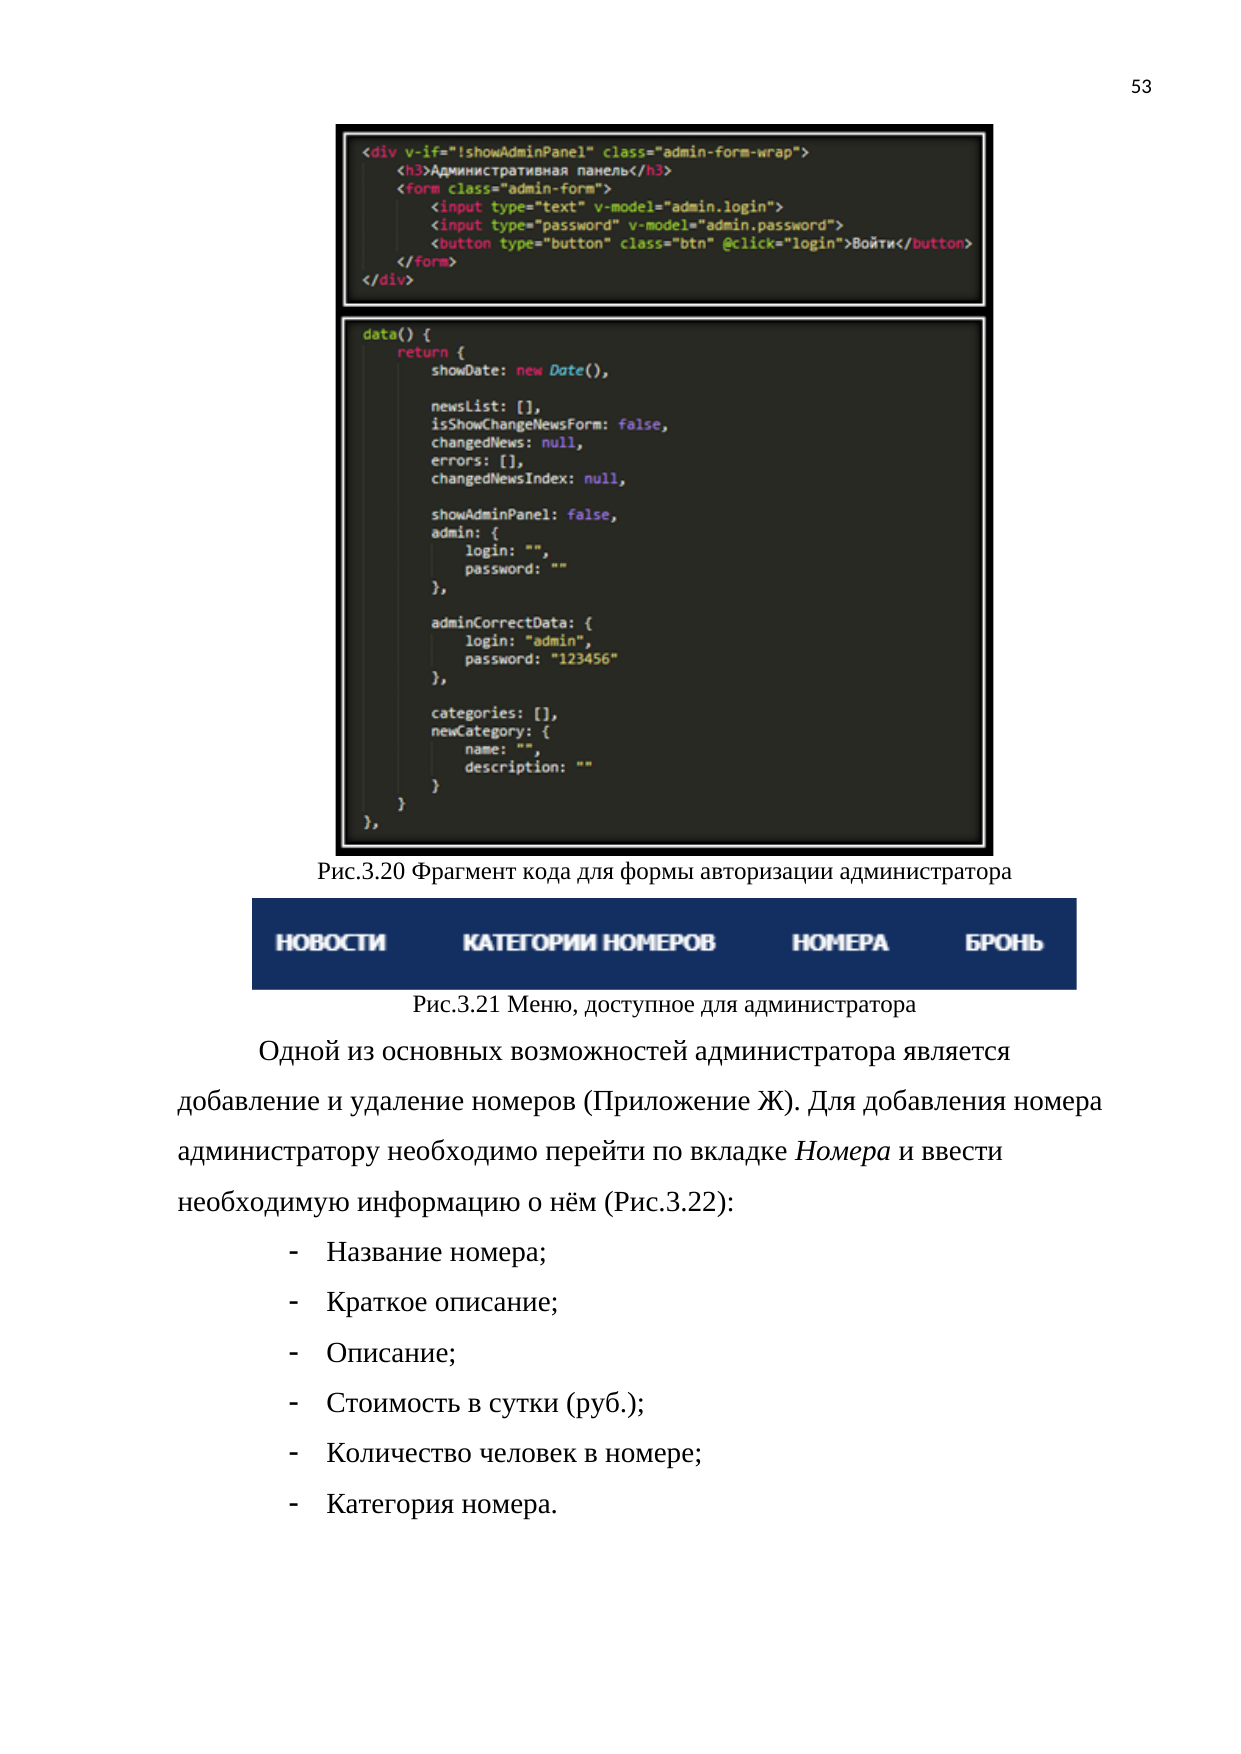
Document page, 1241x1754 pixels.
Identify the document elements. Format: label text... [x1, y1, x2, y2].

list Категория номера. [288, 1486, 1152, 1520]
text Рис.3.20 Фрагмент кода для формы авторизации администратора [177, 856, 1152, 884]
list Количество человек в номере; [288, 1436, 1152, 1469]
list Стоимость в сутки (руб.); [288, 1385, 1152, 1419]
list Описание; [288, 1335, 1152, 1368]
text Одной из основных возможностей администратора является добавление и удаление номеров (Приложение Ж). Для добавления номера администратору необходимо перейти по вкладке Номера и ввести необходимую информацию о нём (Рис.3.22): [177, 1033, 1152, 1217]
picture [252, 898, 1077, 990]
list Название номера; [288, 1234, 1152, 1268]
text Рис.3.21 Меню, доступное для администратора [177, 989, 1152, 1018]
list Краткое описание; [288, 1284, 1152, 1318]
picture [335, 124, 994, 856]
